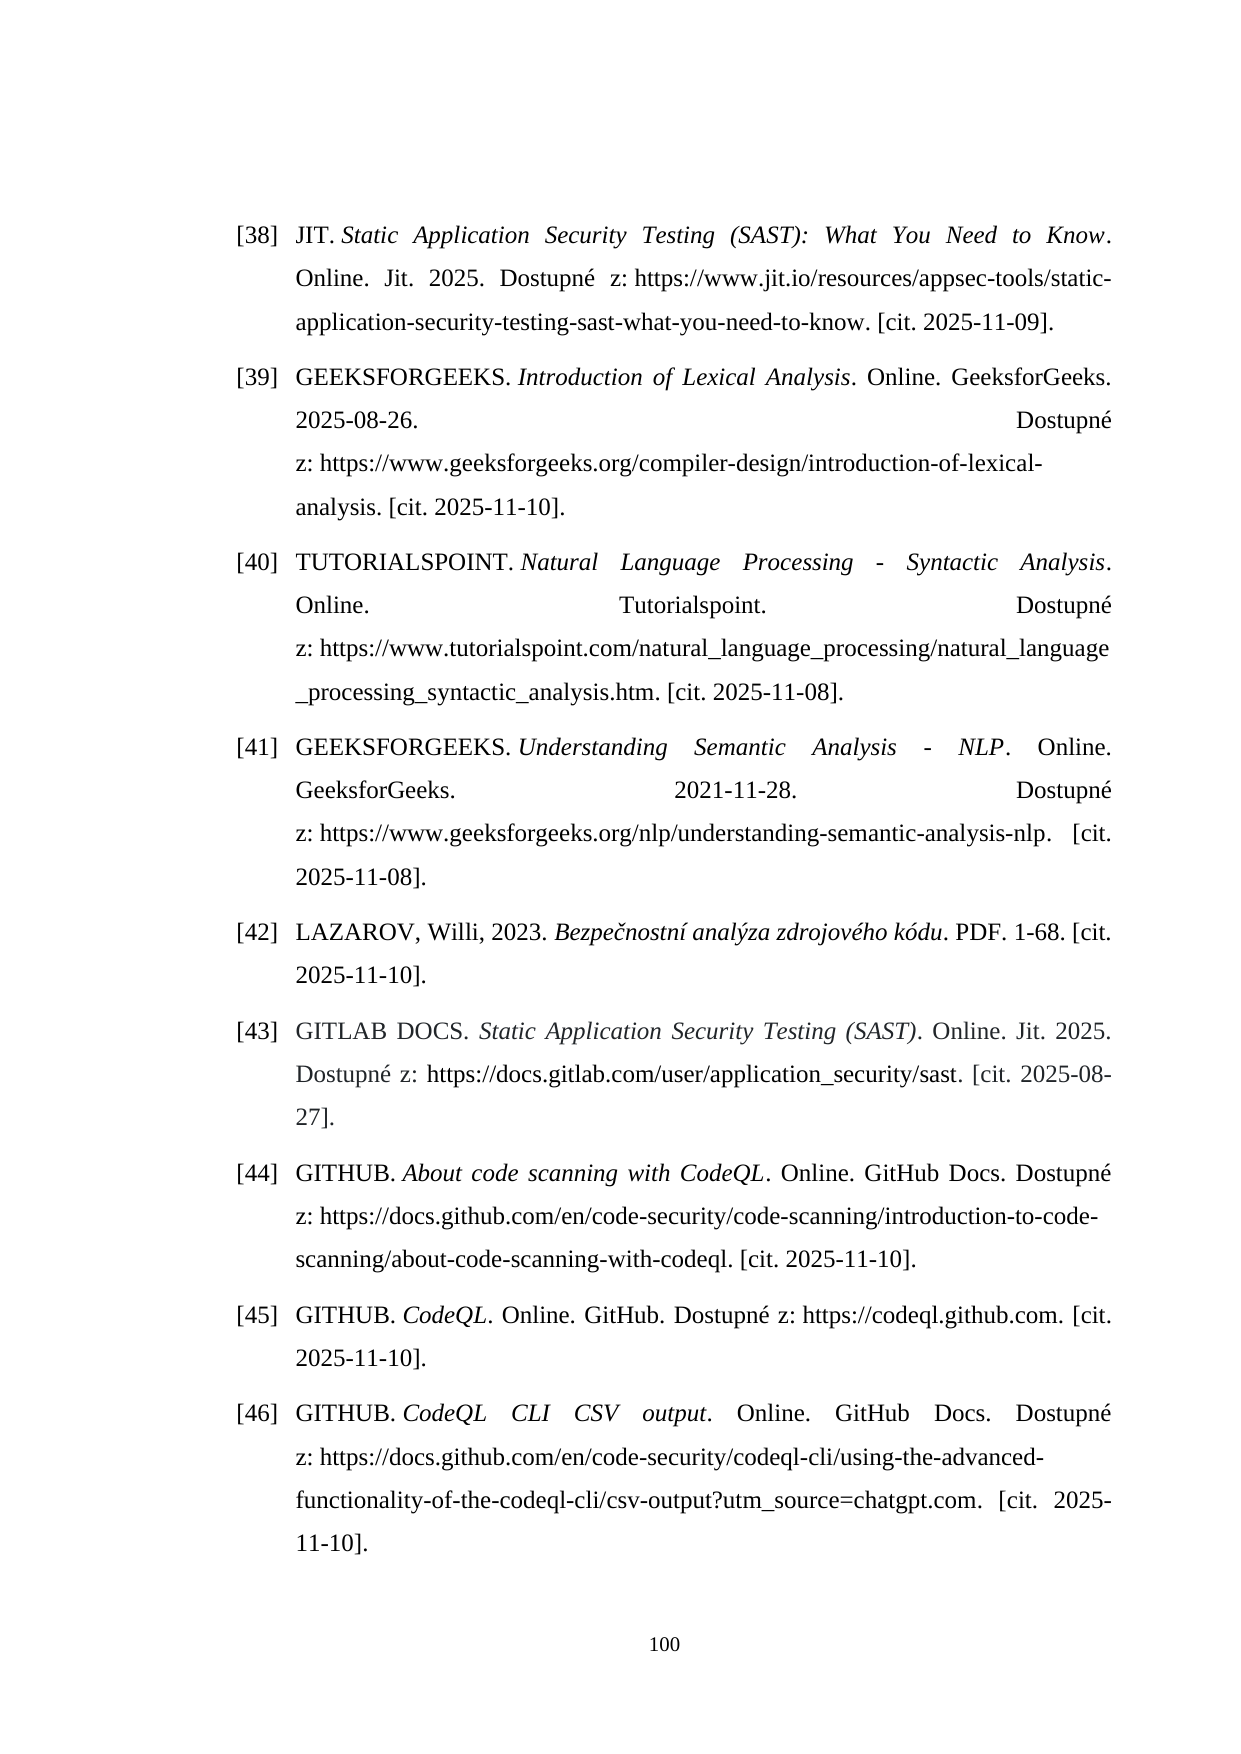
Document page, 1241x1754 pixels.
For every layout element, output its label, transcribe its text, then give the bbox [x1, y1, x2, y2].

text JIT. Static Application Security Testing (SAST): What You Need to Know. Online. Jit. 2025. Dostupné z: https://www.jit.io/resources/appsec-tools/static-application-security-testing-sast-what-you-need-to-know. [cit. 2025-11-09]. [236, 220, 1112, 335]
text TUTORIALSPOINT. Natural Language Processing - Syntactic Analysis. Online. Tutorialspoint. Dostupné z: https://www.tutorialspoint.com/natural_language_processing/natural_language_processing_syntactic_analysis.htm. [cit. 2025-11-08]. [236, 547, 1112, 705]
text GEEKSFORGEEKS. Introduction of Lexical Analysis. Online. GeeksforGeeks. 2025-08-26. Dostupné z: https://www.geeksforgeeks.org/compiler-design/introduction-of-lexical-analysis. [cit. 2025-11-10]. [236, 362, 1112, 520]
text GITHUB. CodeQL CLI CSV output. Online. GitHub Docs. Dostupné z: https://docs.github.com/en/code-security/codeql-cli/using-the-advanced-functionality-of-the-codeql-cli/csv-output?utm_source=chatgpt.com. [cit. 2025-11-10]. [236, 1398, 1112, 1557]
text GITHUB. About code scanning with CodeQL. Online. GitHub Docs. Dostupné z: https://docs.github.com/en/code-security/code-scanning/introduction-to-code-scanning/about-code-scanning-with-codeql. [cit. 2025-11-10]. [236, 1158, 1112, 1273]
text GITLAB DOCS. Static Application Security Testing (SAST). Online. Jit. 2025. Dostupné z: https://docs.gitlab.com/user/application_security/sast. [cit. 2025-08-27]. [236, 1016, 1112, 1131]
text GITHUB. CodeQL. Online. GitHub. Dostupné z: https://codeql.github.com. [cit. 2025-11-10]. [236, 1300, 1112, 1372]
text GEEKSFORGEEKS. Understanding Semantic Analysis - NLP. Online. GeeksforGeeks. 2021-11-28. Dostupné z: https://www.geeksforgeeks.org/nlp/understanding-semantic-analysis-nlp. [cit. 2025-11-08]. [236, 732, 1112, 890]
text LAZAROV, Willi, 2023. Bezpečnostní analýza zdrojového kódu. PDF. 1-68. [cit. 2025-11-10]. [236, 917, 1112, 989]
